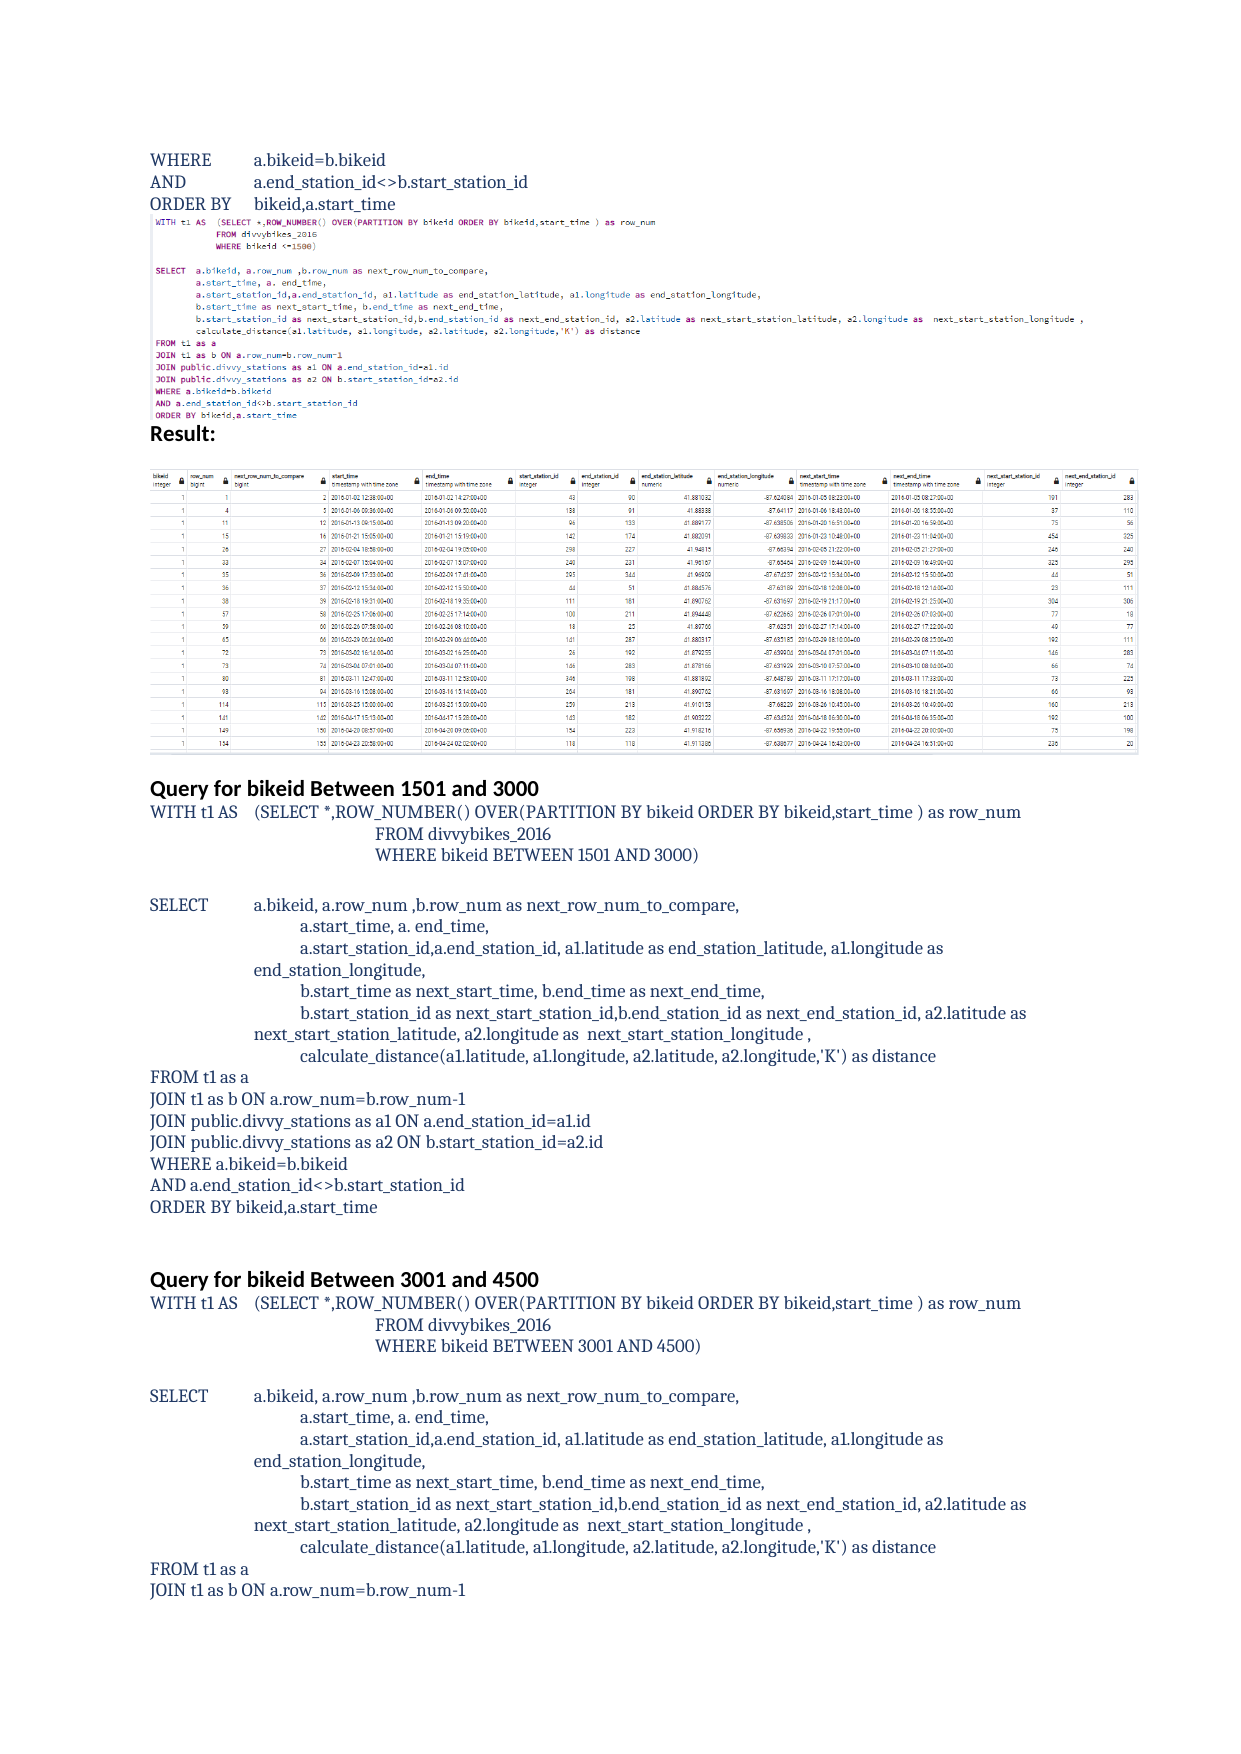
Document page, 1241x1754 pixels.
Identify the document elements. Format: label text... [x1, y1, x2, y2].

text SELECT a.bikeid, a.row_num ,b.row_num as next_row_num_to_compare, [150, 894, 1090, 916]
text b.start_time as next_start_time, b.end_time as next_end_time, [150, 981, 1090, 1002]
text FROM t1 as a [150, 1558, 1090, 1579]
text calculate_distance(a1.latitude, a1.longitude, a2.latitude, a2.longitude,'K') as distance [150, 1536, 1090, 1558]
text WHERE bikeid BETWEEN 1501 AND 3000) [150, 845, 1090, 866]
text WITH t1 AS (SELECT *,ROW_NUMBER() OVER(PARTITION BY bikeid ORDER BY bikeid,start_time ) as row_num [150, 1293, 1090, 1314]
text a.start_time, a. end_time, [150, 916, 1090, 938]
text b.start_time as next_start_time, b.end_time as next_end_time, [150, 1472, 1090, 1493]
text JOIN public.divvy_stations as a1 ON a.end_station_id=a1.id [150, 1110, 1090, 1132]
picture [150, 214, 1091, 420]
text JOIN t1 as b ON a.row_num=b.row_num-1 [150, 1088, 1090, 1110]
text WHERE bikeid BETWEEN 3001 AND 4500) [150, 1336, 1090, 1357]
text Query for bikeid Between 3001 and 4500 [150, 1265, 1090, 1293]
text b.start_station_id as next_start_station_id,b.end_station_id as next_end_station_id, a2.latitude as next_start_station_latitude, a2.longitude as next_start_station_longitude , [150, 1002, 1090, 1045]
text calculate_distance(a1.latitude, a1.longitude, a2.latitude, a2.longitude,'K') as distance [150, 1045, 1090, 1067]
text ORDER BY bikeid,a.start_time [150, 1196, 1090, 1218]
text b.start_station_id as next_start_station_id,b.end_station_id as next_end_station_id, a2.latitude as next_start_station_latitude, a2.longitude as next_start_station_longitude , [150, 1493, 1090, 1536]
text AND a.end_station_id<>b.start_station_id [150, 1175, 1090, 1196]
text SELECT a.bikeid, a.row_num ,b.row_num as next_row_num_to_compare, [150, 1386, 1090, 1407]
text WITH t1 AS (SELECT *,ROW_NUMBER() OVER(PARTITION BY bikeid ORDER BY bikeid,start_time ) as row_num [150, 802, 1090, 823]
picture [150, 469, 1139, 755]
text ORDER BY bikeid,a.start_time [150, 193, 1090, 214]
text AND a.end_station_id<>b.start_station_id [150, 172, 1090, 193]
text WHERE a.bikeid=b.bikeid [150, 150, 1090, 172]
text a.start_time, a. end_time, [150, 1407, 1090, 1429]
text a.start_station_id,a.end_station_id, a1.latitude as end_station_latitude, a1.longitude as end_station_longitude, [150, 938, 1090, 981]
text FROM divvybikes_2016 [150, 823, 1090, 845]
text FROM t1 as a [150, 1067, 1090, 1088]
text WHERE a.bikeid=b.bikeid [150, 1153, 1090, 1175]
text Query for bikeid Between 1501 and 3000 [150, 774, 1090, 802]
text Result: [150, 420, 1090, 448]
text FROM divvybikes_2016 [150, 1314, 1090, 1336]
text JOIN public.divvy_stations as a2 ON b.start_station_id=a2.id [150, 1132, 1090, 1153]
text a.start_station_id,a.end_station_id, a1.latitude as end_station_latitude, a1.longitude as end_station_longitude, [150, 1429, 1090, 1472]
text JOIN t1 as b ON a.row_num=b.row_num-1 [150, 1579, 1090, 1601]
